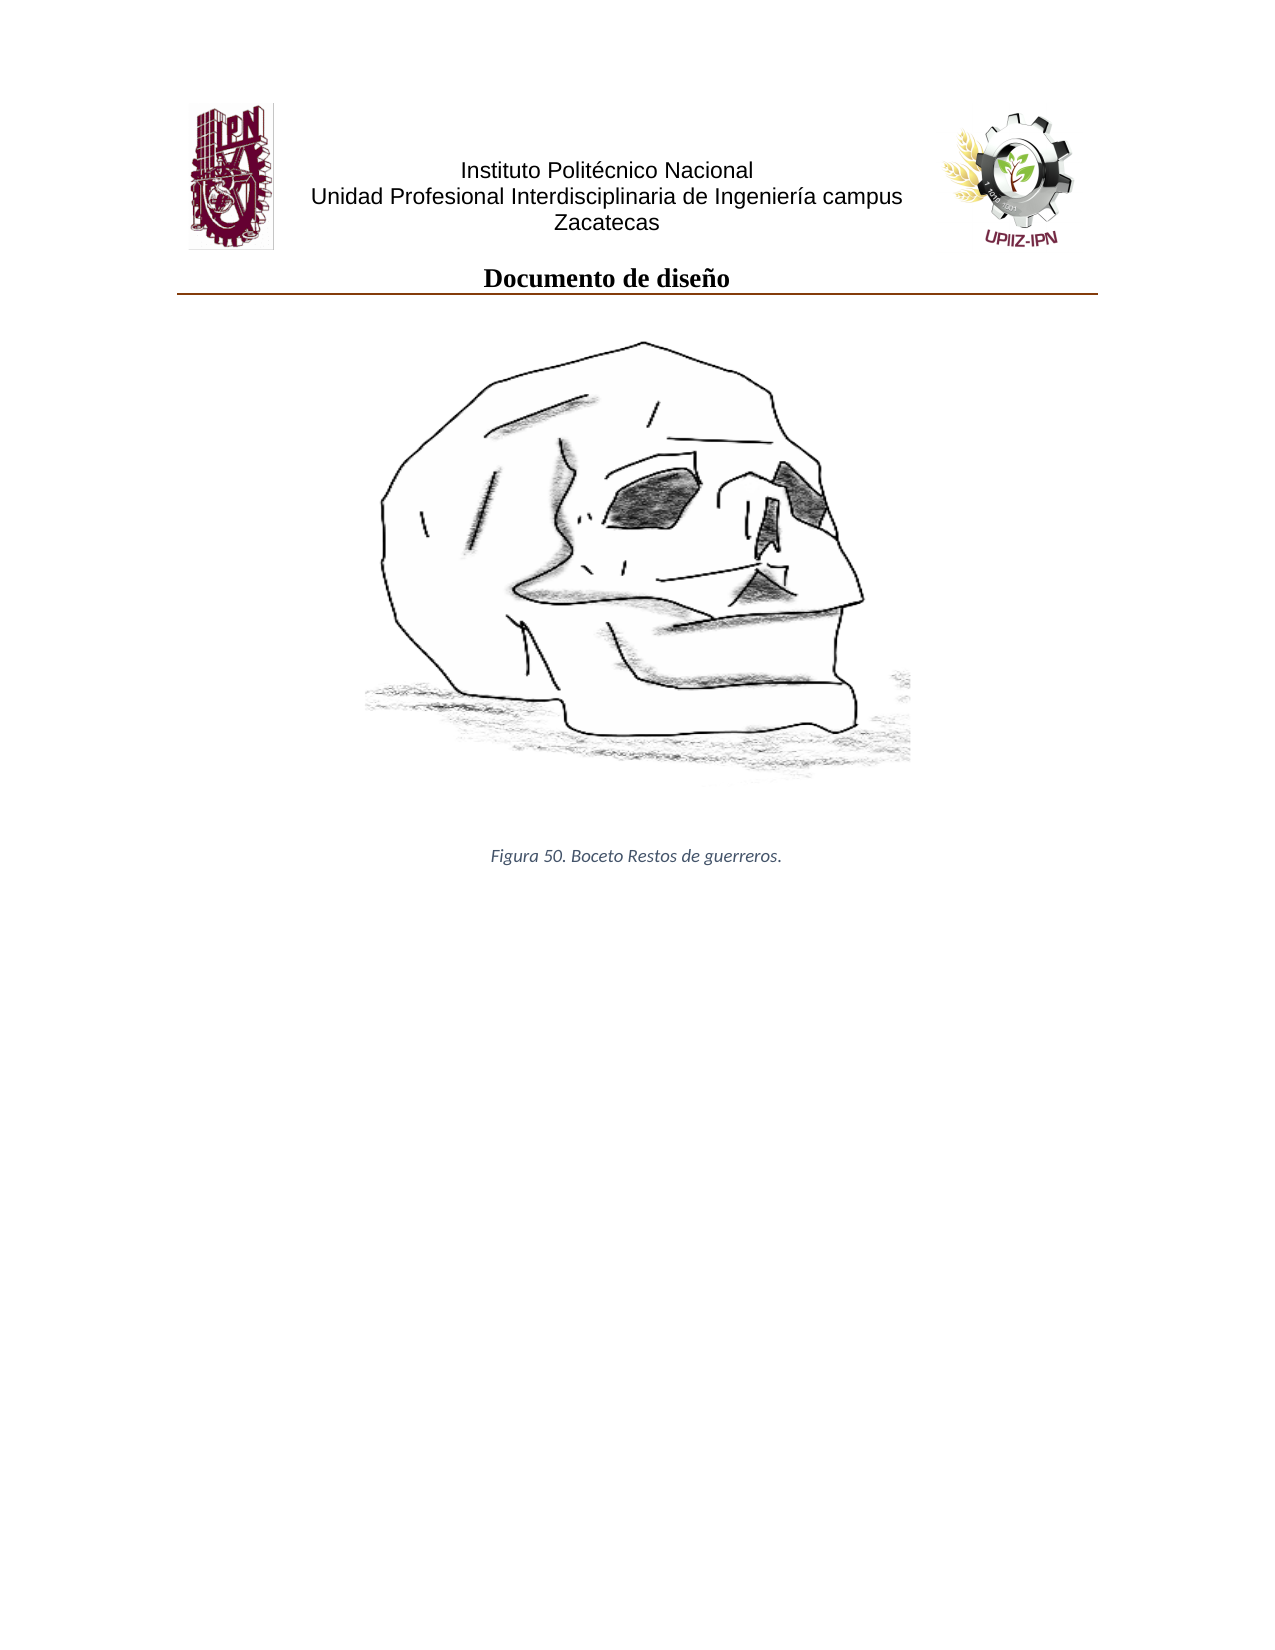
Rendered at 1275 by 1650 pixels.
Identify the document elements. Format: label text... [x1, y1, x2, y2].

picture [188, 103, 274, 250]
text Figura 50. Boceto Restos de guerreros. [177, 844, 1098, 867]
picture [936, 103, 1083, 253]
picture [364, 321, 911, 845]
